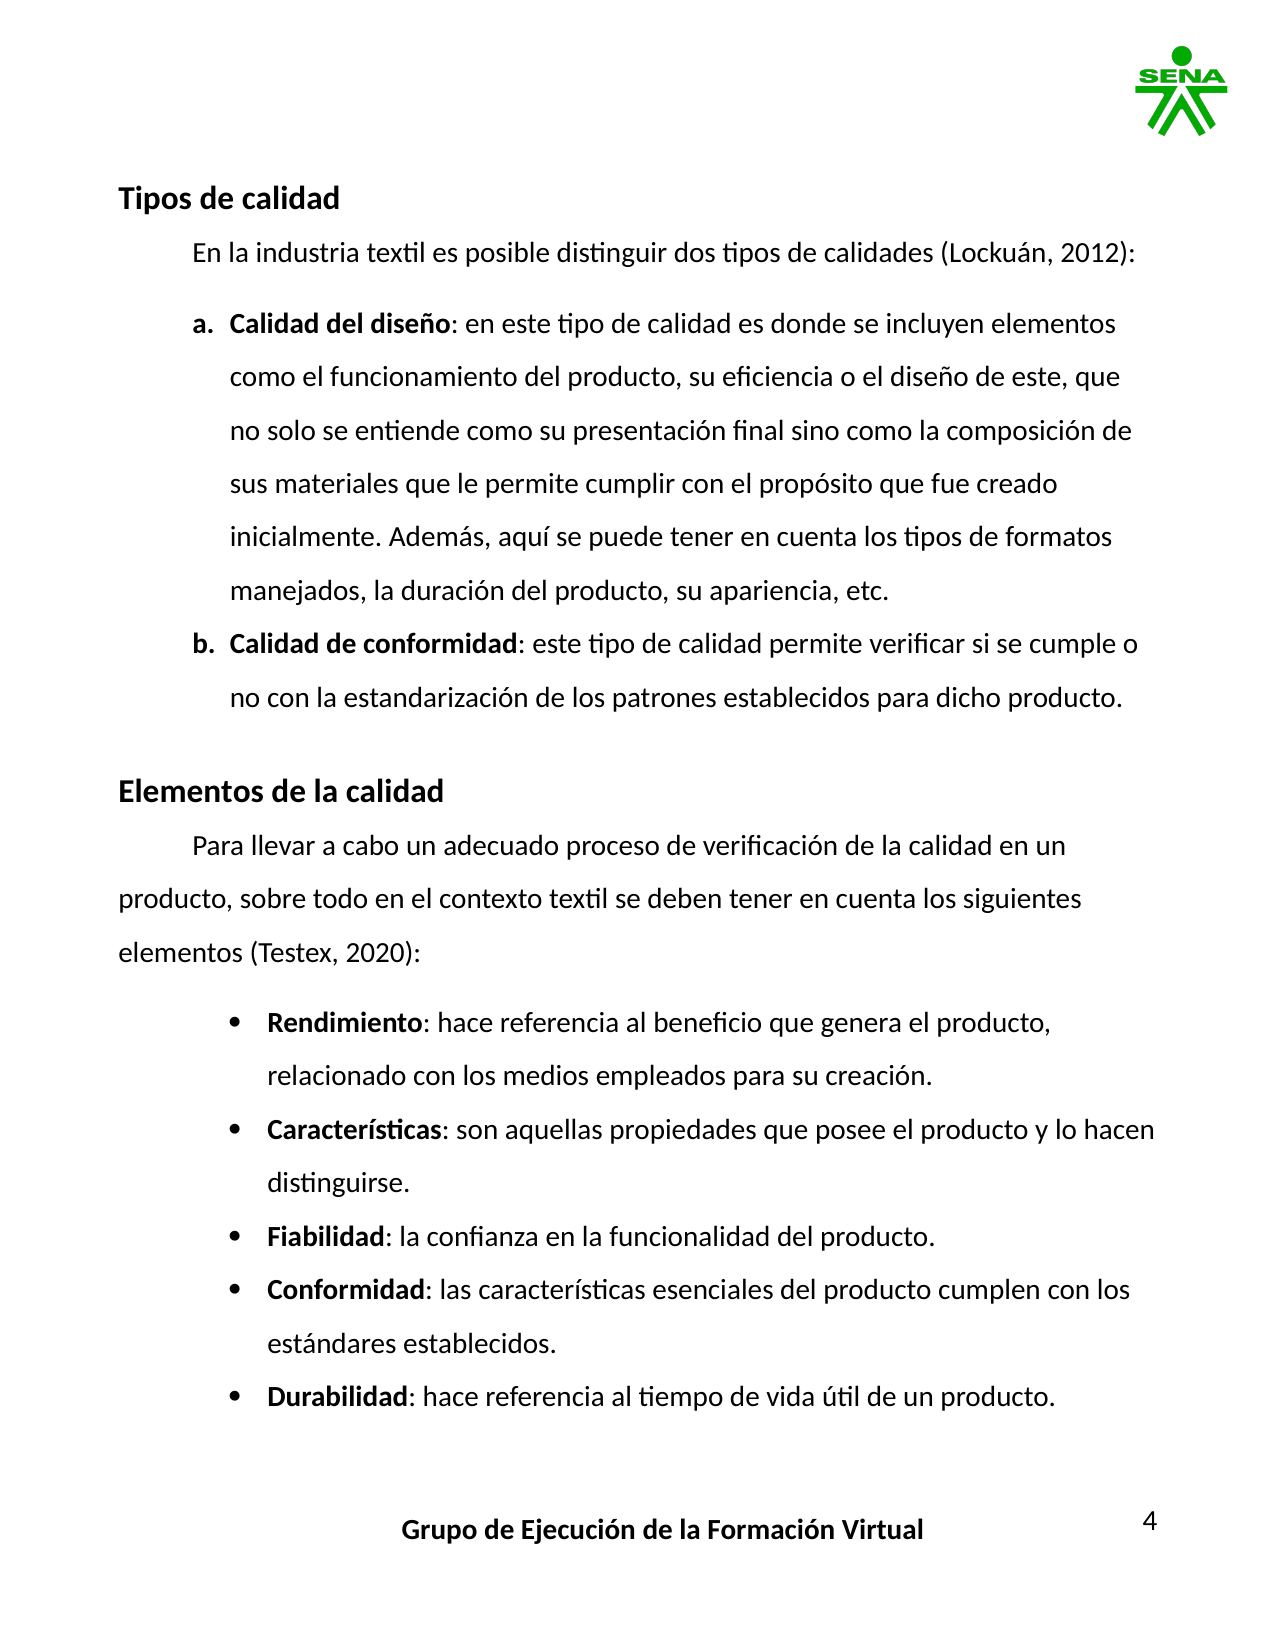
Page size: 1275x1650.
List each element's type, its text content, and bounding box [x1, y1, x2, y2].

list Conformidad: las características esenciales del producto cumplen con los estándares establecidos. [229, 1271, 1157, 1360]
list Calidad del diseño: en este tipo de calidad es donde se incluyen elementos como el funcionamiento del producto, su eficiencia o el diseño de este, que no solo se entiende como su presentación final sino como la composición de sus materiales que le permite cumplir con el propósito que fue creado inicialmente. Además, aquí se puede tener en cuenta los tipos de formatos manejados, la duración del producto, su apariencia, etc. [192, 305, 1157, 607]
list Calidad de conformidad: este tipo de calidad permite verificar si se cumple o no con la estandarización de los patrones establecidos para dicho producto. [192, 625, 1157, 714]
list Durabilidad: hace referencia al tiempo de vida útil de un producto. [229, 1378, 1157, 1414]
subtitle Tipos de calidad [118, 177, 1157, 218]
list Rendimiento: hace referencia al beneficio que genera el producto, relacionado con los medios empleados para su creación. [229, 1004, 1157, 1093]
list Características: son aquellas propiedades que posee el producto y lo hacen distinguirse. [229, 1111, 1157, 1200]
text Para llevar a cabo un adecuado proceso de verificación de la calidad en un producto, sobre todo en el contexto textil se deben tener en cuenta los siguientes elementos (Testex, 2020): [118, 827, 1157, 969]
picture [1135, 46, 1228, 136]
text En la industria textil es posible distinguir dos tipos de calidades (Lockuán, 2012): [118, 234, 1157, 270]
list Fiabilidad: la confianza en la funcionalidad del producto. [229, 1218, 1157, 1253]
subtitle Elementos de la calidad [118, 770, 1157, 810]
